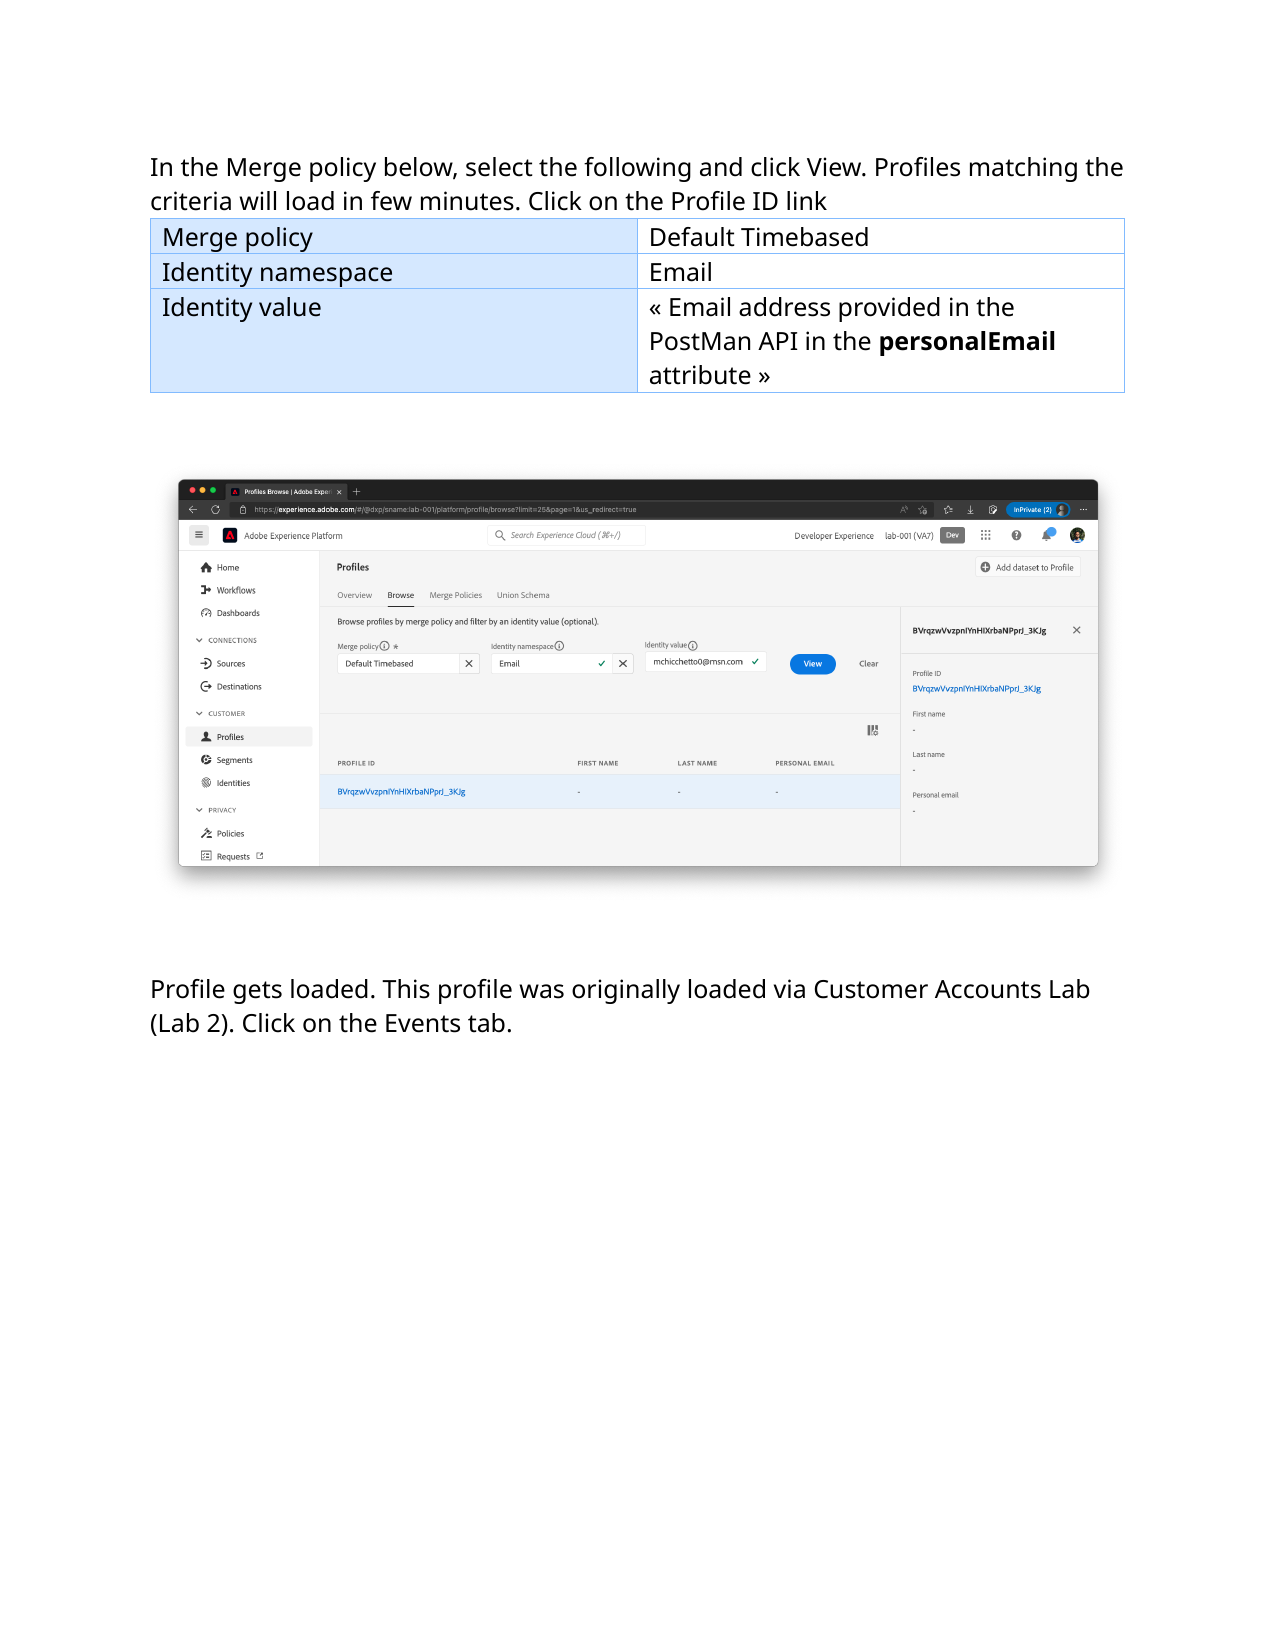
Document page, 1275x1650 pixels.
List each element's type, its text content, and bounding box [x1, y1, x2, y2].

text In the Merge policy below, select the following and click View. Profiles matching the criteria will load in few minutes. Click on the Profile ID link [150, 150, 1125, 218]
picture [150, 460, 1125, 904]
table_header Merge policy [151, 219, 637, 253]
text Profile gets loaded. This profile was originally loaded via Customer Accounts Lab (Lab 2). Click on the Events tab. [150, 971, 1125, 1039]
table_cell Identity namespace [151, 254, 637, 288]
table_cell « Email address provided in the PostMan API in the personalEmail attribute » [638, 289, 1124, 392]
table_cell Email [638, 254, 1124, 288]
table_cell Identity value [151, 289, 637, 392]
table_header Default Timebased [638, 219, 1124, 253]
